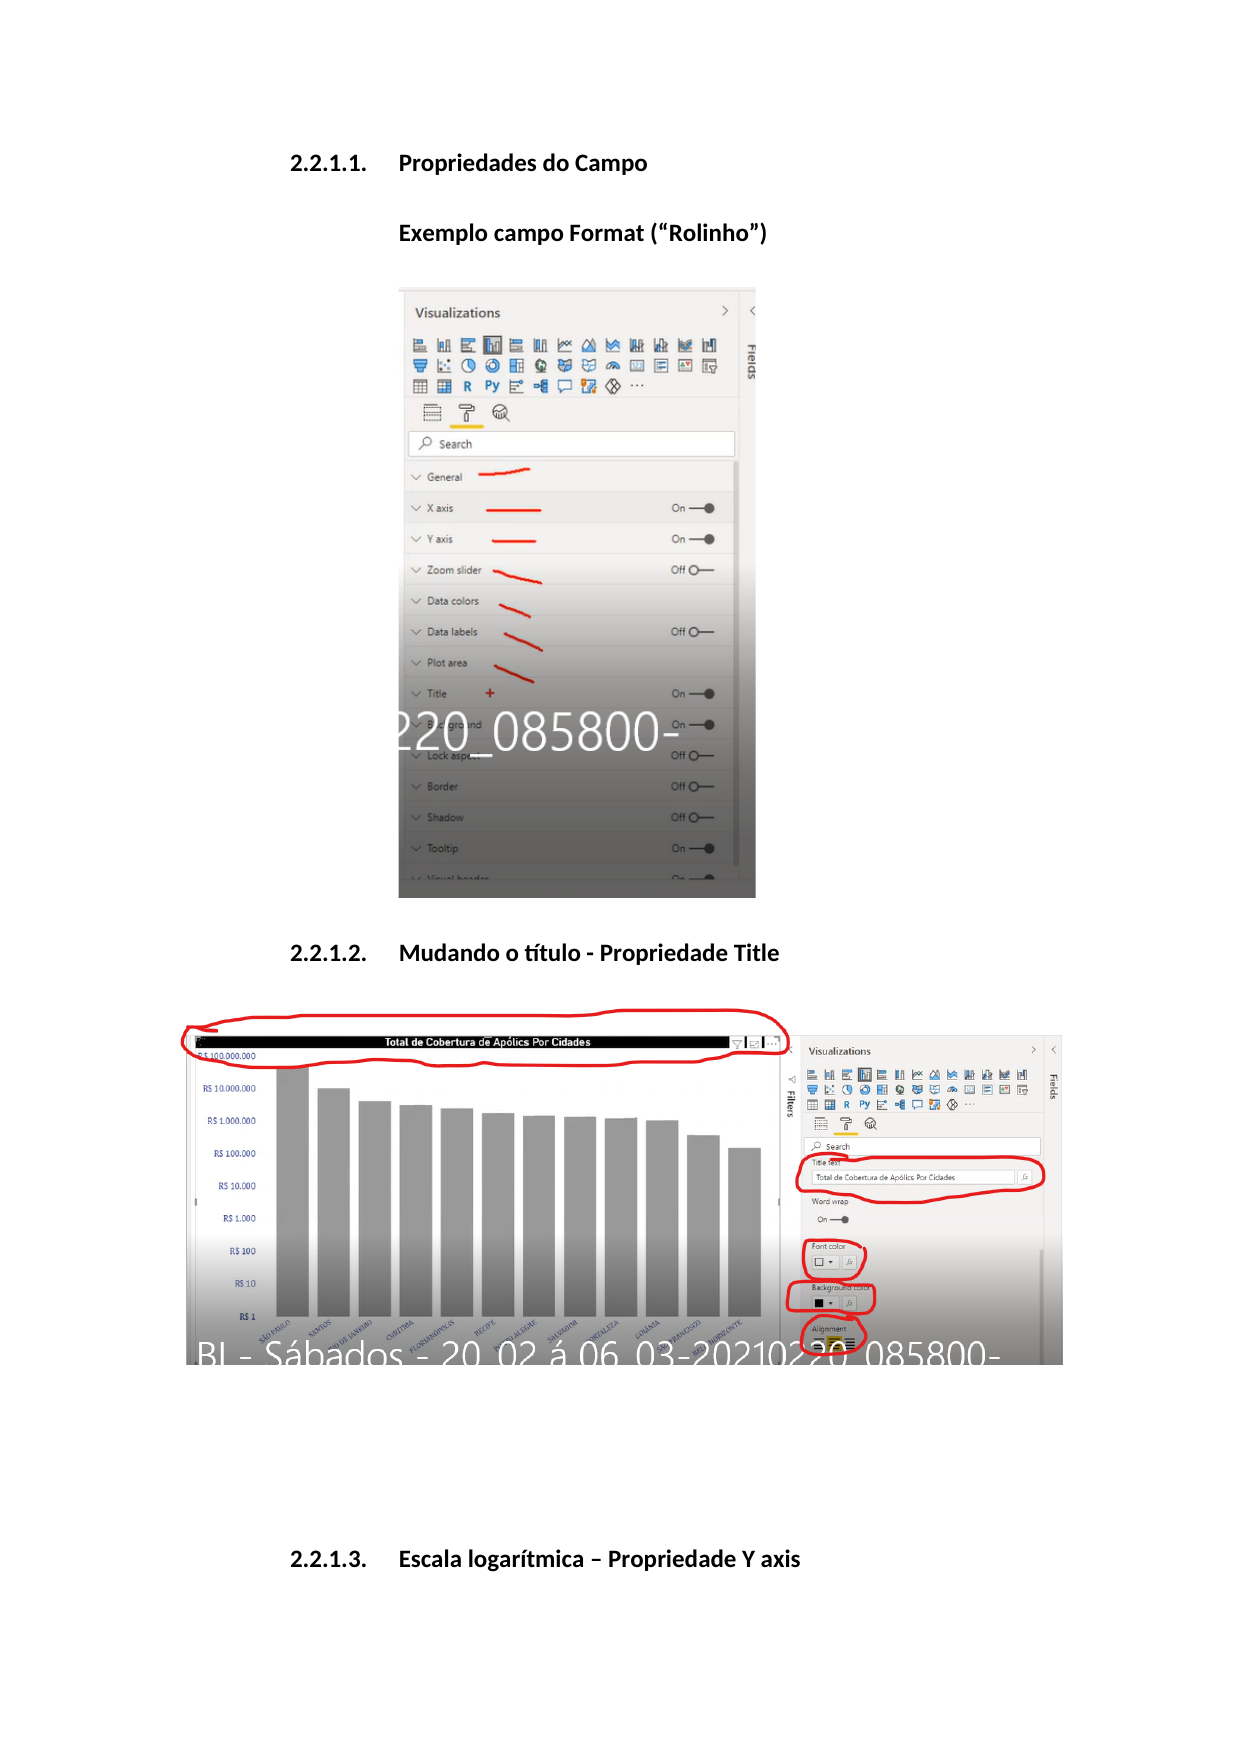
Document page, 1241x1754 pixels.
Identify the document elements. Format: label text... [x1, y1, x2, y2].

picture [177, 1007, 1063, 1365]
picture [398, 287, 756, 898]
list Mudando o título - Propriedade Title [290, 937, 1063, 968]
list Propriedades do Campo [290, 148, 1063, 178]
list Escala logarítmica – Propriedade Y axis [290, 1543, 1063, 1574]
list Exemplo campo Format (“Rolinho”) [398, 218, 1063, 248]
